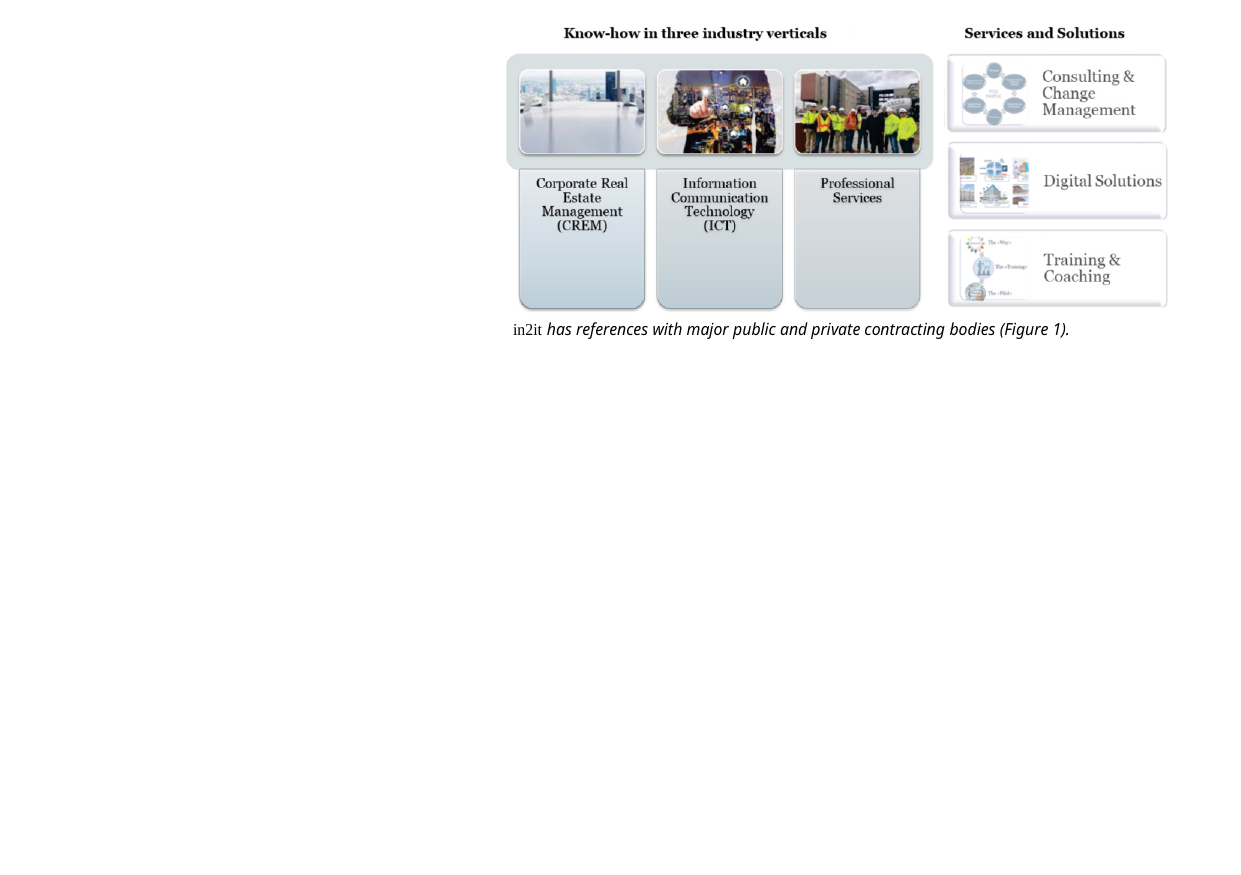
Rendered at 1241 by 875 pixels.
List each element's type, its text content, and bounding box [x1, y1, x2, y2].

picture [506, 18, 1179, 315]
